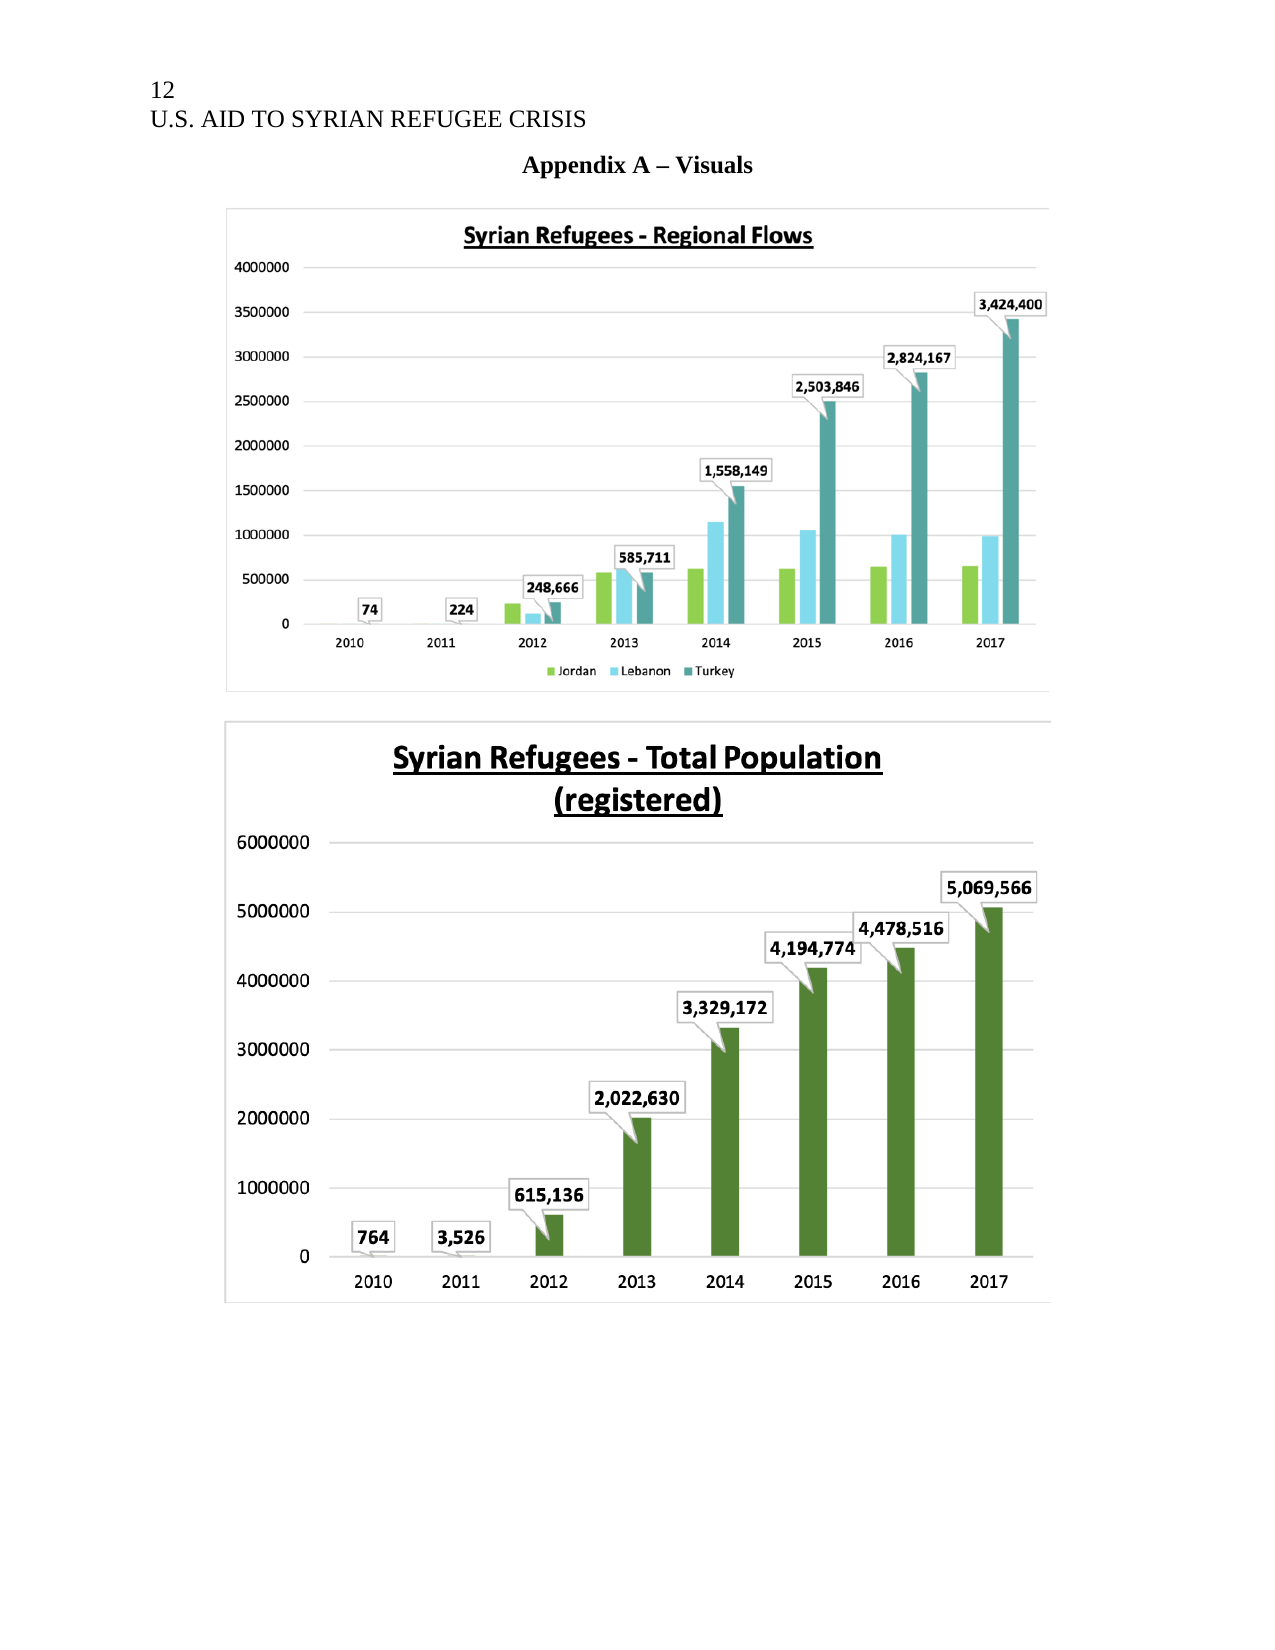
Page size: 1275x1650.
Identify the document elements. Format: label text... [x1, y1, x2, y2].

text Appendix A – Visuals [150, 150, 1125, 179]
picture [226, 207, 1050, 692]
picture [224, 720, 1051, 1303]
